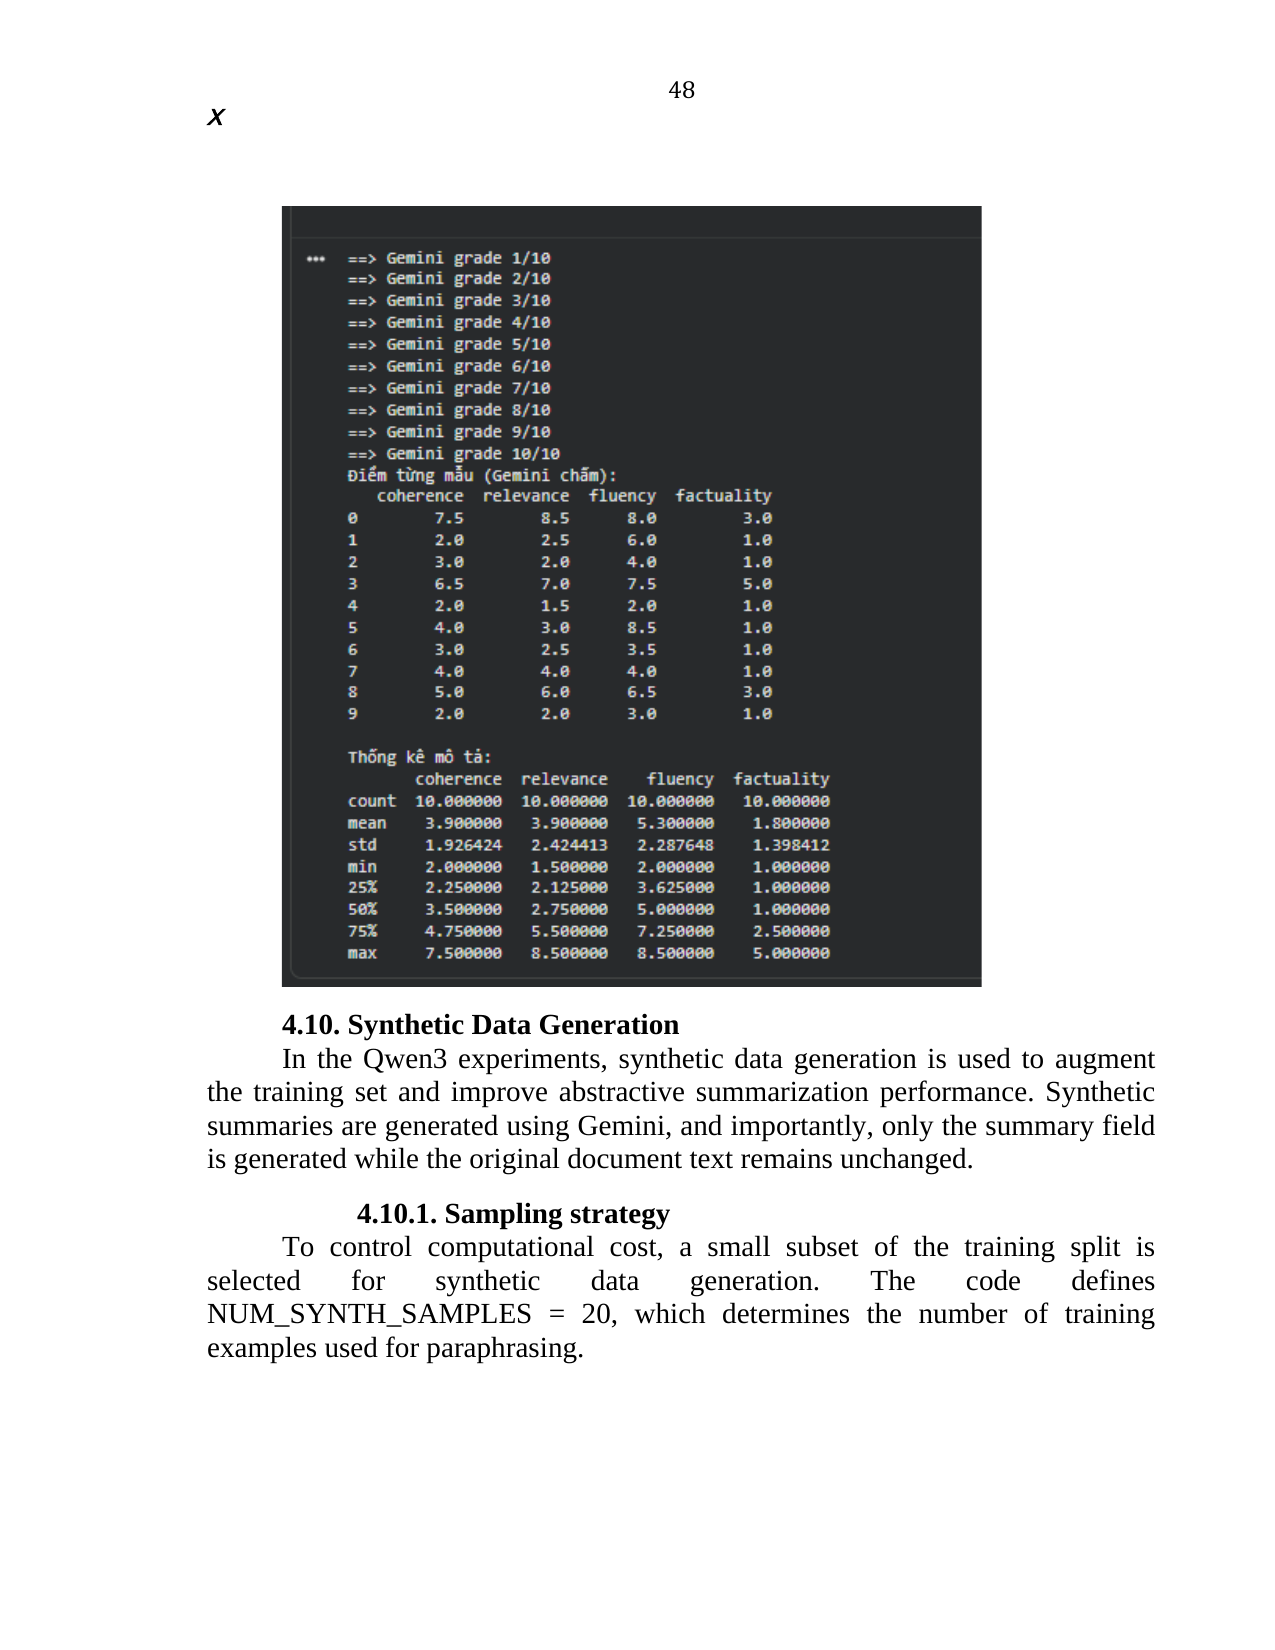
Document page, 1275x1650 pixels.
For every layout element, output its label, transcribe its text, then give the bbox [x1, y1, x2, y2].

text In the Qwen3 experiments, synthetic data generation is used to augment the training set and improve abstractive summarization performance. Synthetic summaries are generated using Gemini, and importantly, only the summary field is generated while the original document text remains unchanged. [207, 1041, 1156, 1175]
subtitle 4.10.1. Sampling strategy [357, 1196, 1156, 1229]
subtitle 4.10. Synthetic Data Generation [282, 1007, 1156, 1041]
text To control computational cost, a small subset of the training split is selected for synthetic data generation. The code defines NUM_SYNTH_SAMPLES = 20, which determines the number of training examples used for paraphrasing. [207, 1229, 1156, 1363]
picture [281, 206, 982, 987]
